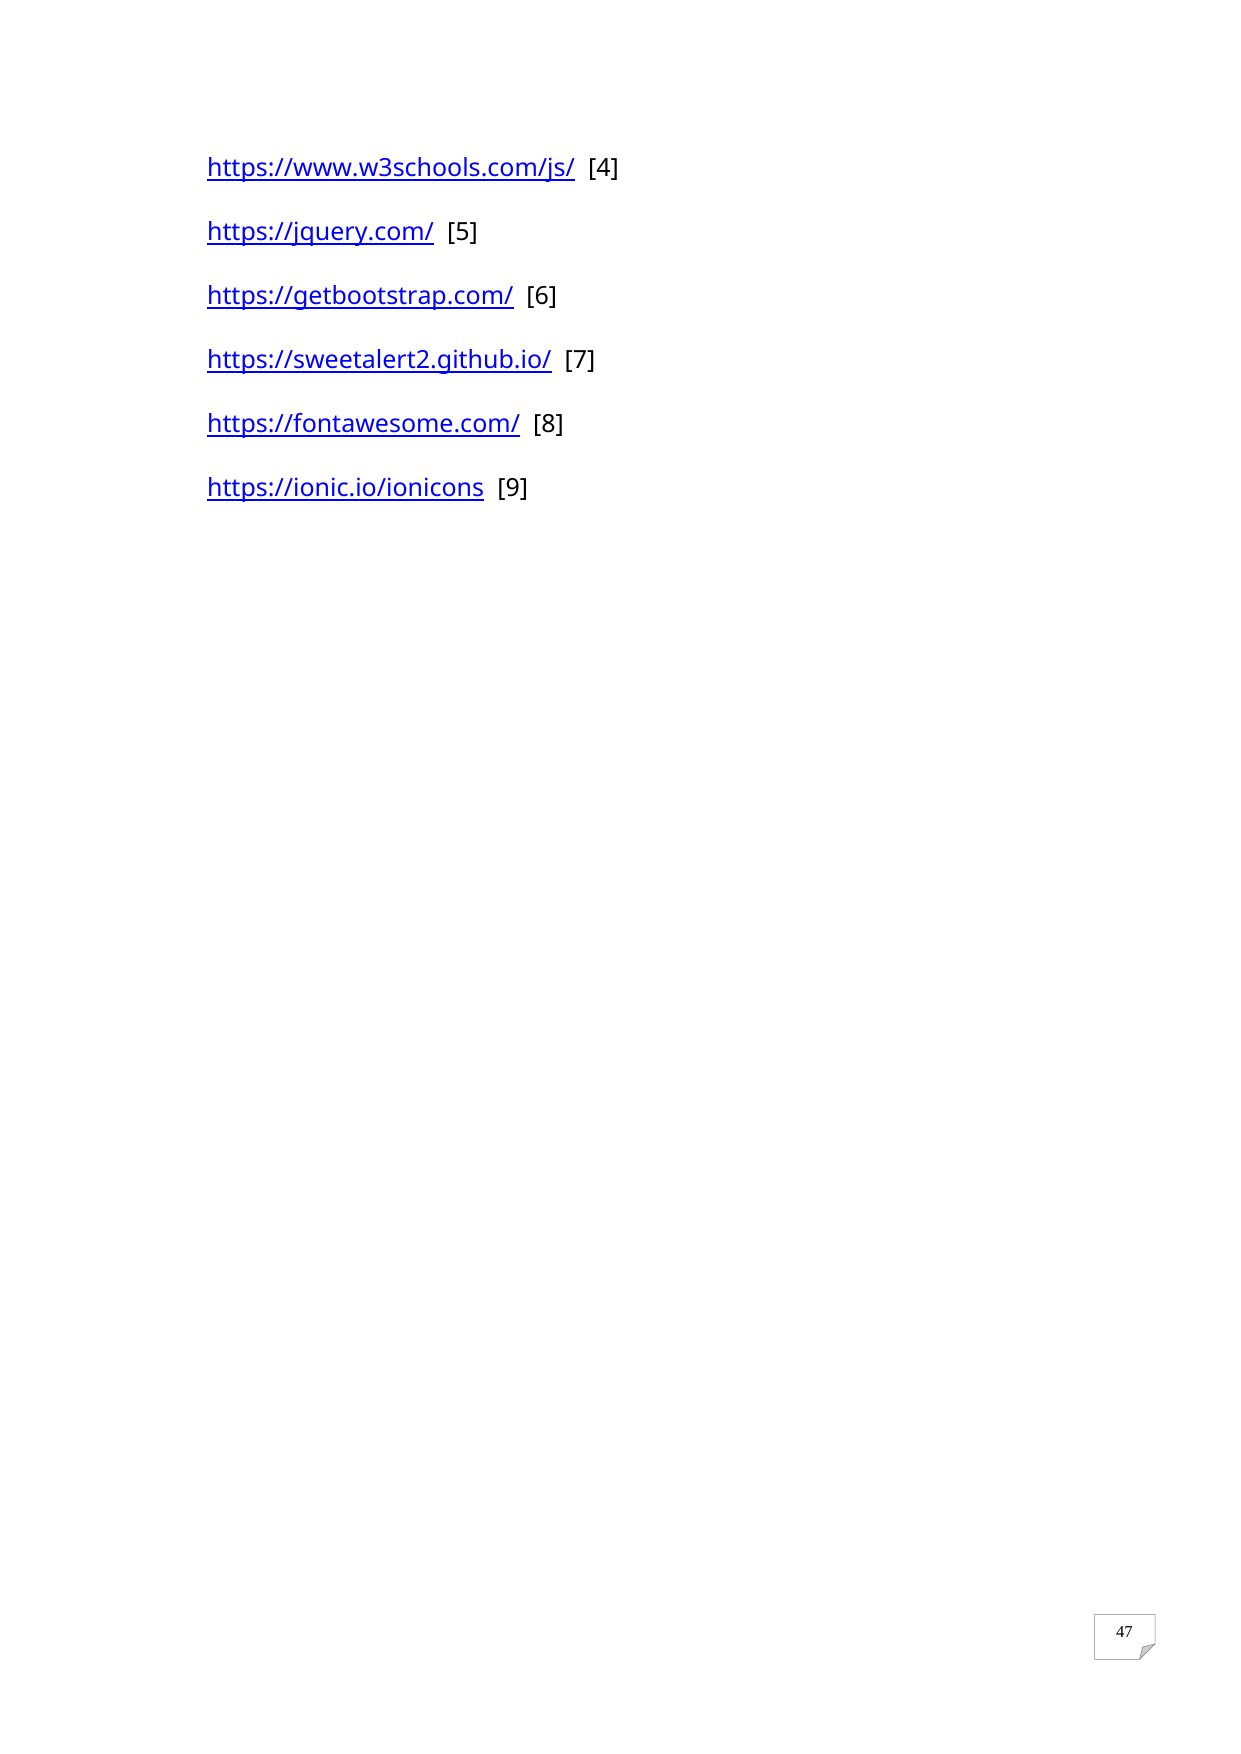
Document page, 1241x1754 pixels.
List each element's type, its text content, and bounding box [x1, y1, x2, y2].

text https://getbootstrap.com/ [6] [207, 278, 1093, 312]
text https://jquery.com/ [5] [207, 214, 1093, 248]
text https://sweetalert2.github.io/ [7] [207, 342, 1093, 376]
text https://ionic.io/ionicons [9] [207, 470, 1093, 504]
text https://fontawesome.com/ [8] [207, 406, 1093, 440]
text https://www.w3schools.com/js/ [4] [207, 150, 1093, 184]
